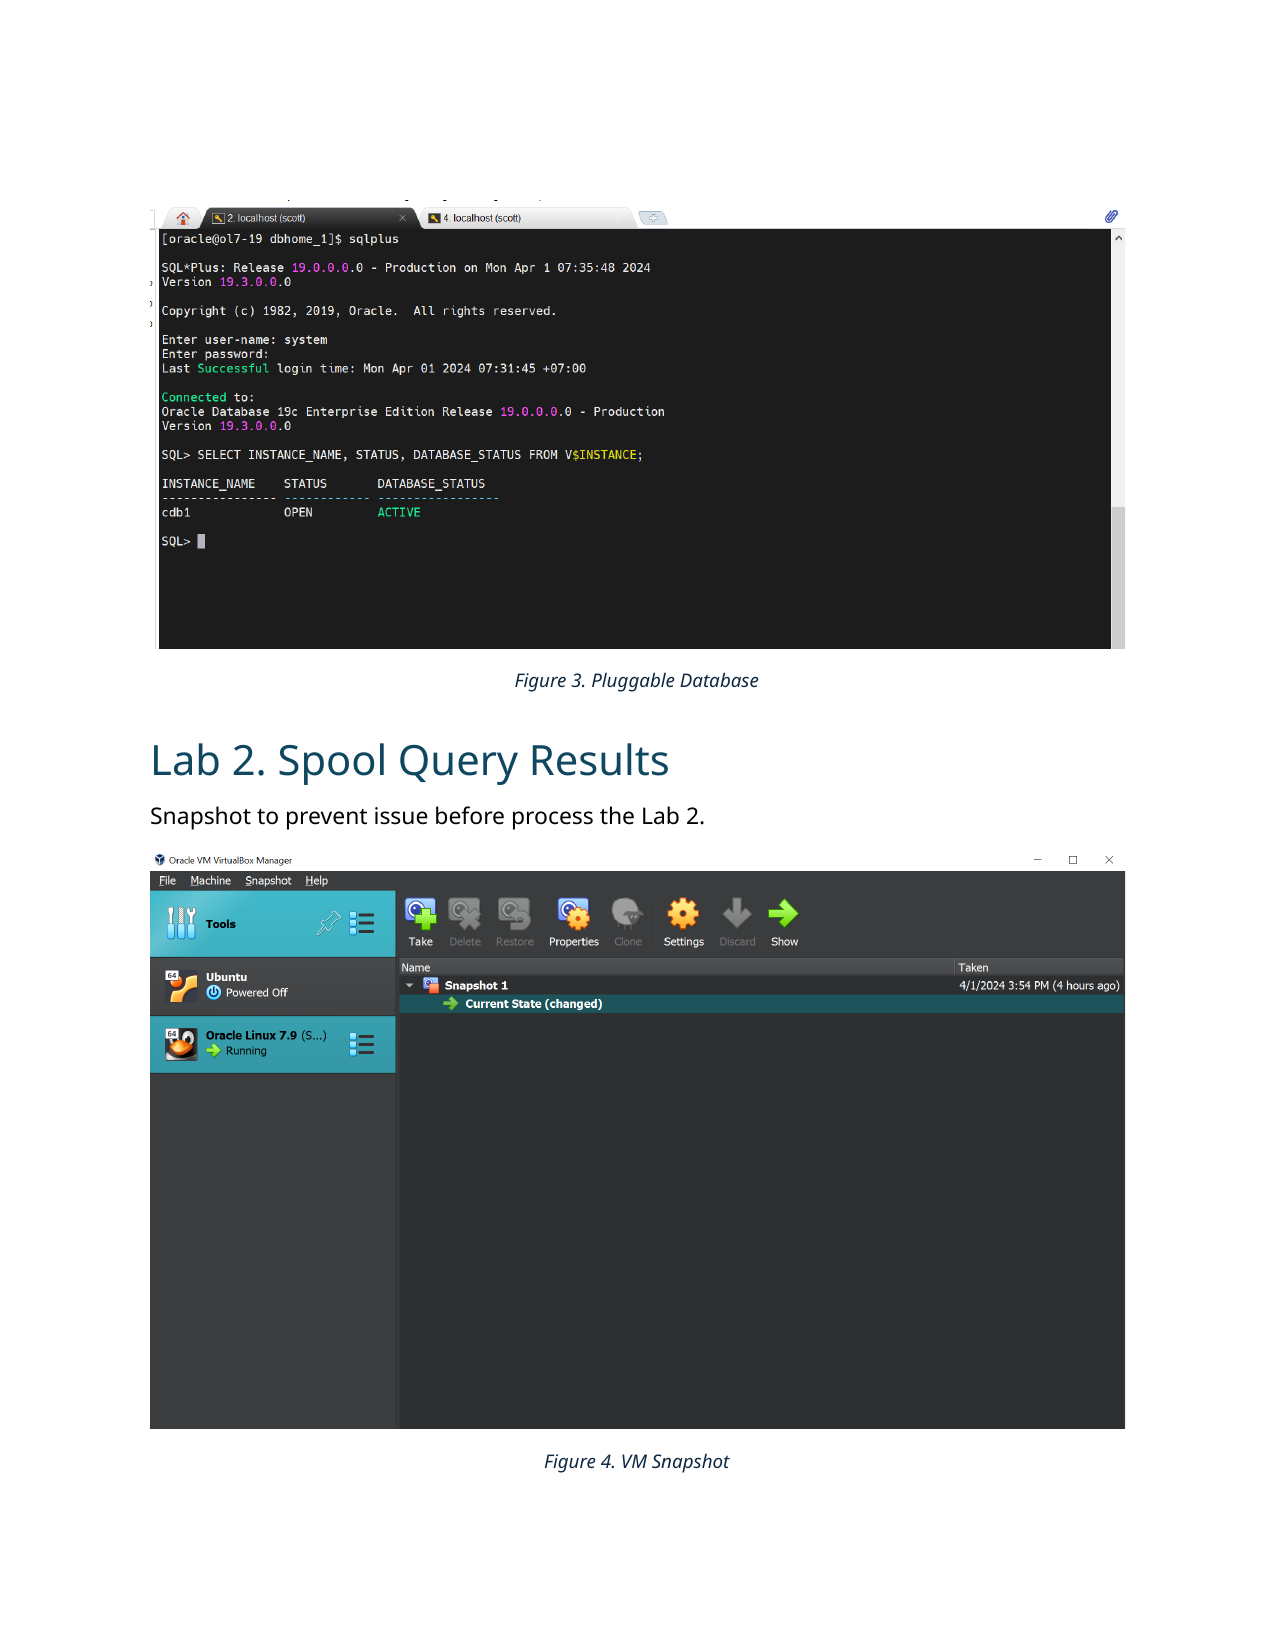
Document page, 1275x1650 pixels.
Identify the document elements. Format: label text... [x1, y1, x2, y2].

picture [150, 200, 1125, 649]
text Snapshot to prevent issue before process the Lab 2. [150, 800, 1125, 831]
picture [150, 850, 1125, 1429]
subtitle Lab 2. Spool Query Results [150, 731, 1125, 787]
